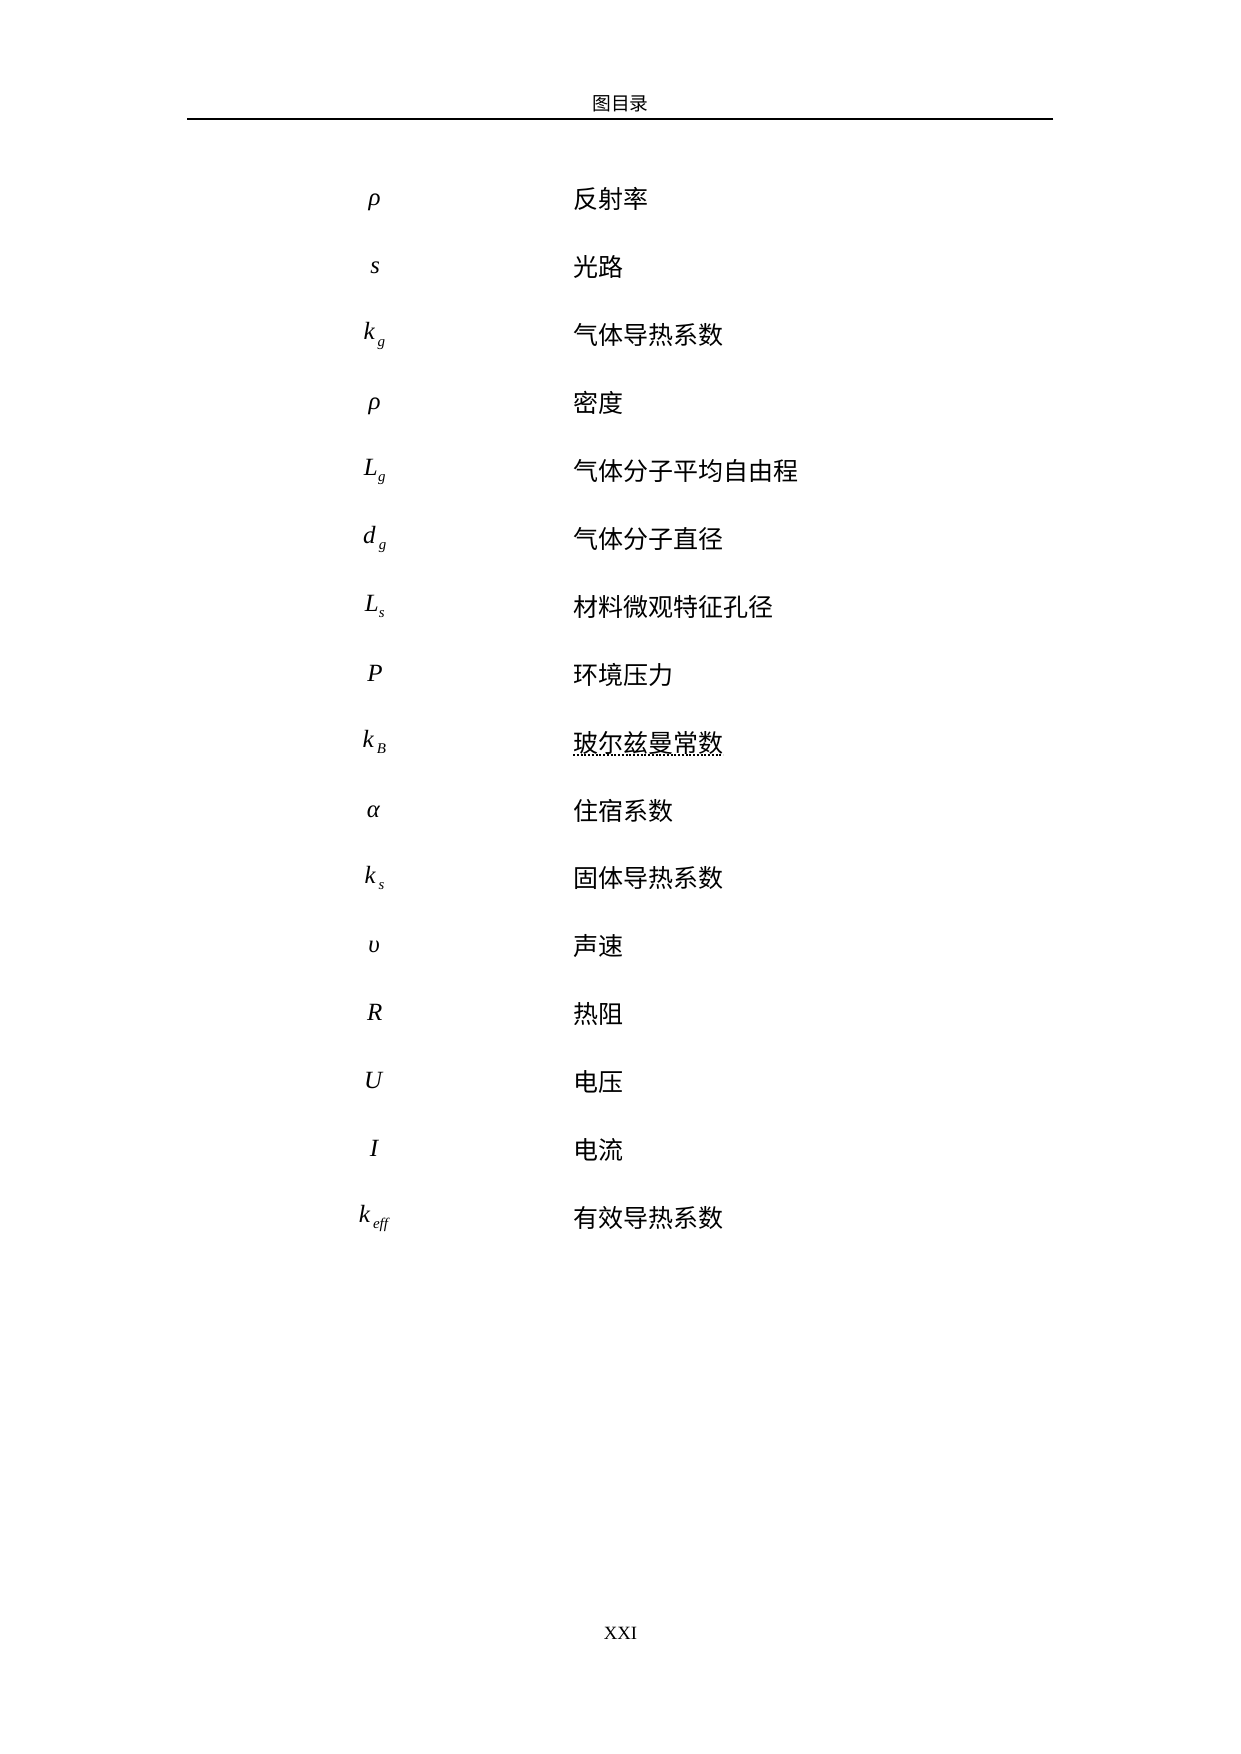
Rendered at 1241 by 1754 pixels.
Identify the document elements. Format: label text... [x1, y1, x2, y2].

table_cell 环境压力 [512, 639, 1043, 707]
table_cell 密度 [512, 368, 1043, 436]
table_cell [187, 979, 512, 1047]
table_cell 固体导热系数 [512, 843, 1043, 911]
table_cell 气体分子直径 [512, 504, 1043, 571]
table_cell [187, 232, 512, 300]
table_cell 气体导热系数 [512, 300, 1043, 368]
table_cell [187, 300, 512, 368]
table_cell [187, 1047, 512, 1115]
table_cell [187, 504, 512, 571]
table_cell [187, 843, 512, 911]
table_cell [187, 639, 512, 707]
table_cell [187, 436, 512, 503]
table_cell 电流 [512, 1115, 1043, 1183]
table_cell [187, 775, 512, 843]
table_cell 有效导热系数 [512, 1183, 1043, 1251]
table_cell 声速 [512, 911, 1043, 979]
table_cell 热阻 [512, 979, 1043, 1047]
table_cell [187, 368, 512, 436]
table_cell [187, 164, 512, 232]
table_cell 反射率 [512, 164, 1043, 232]
table_cell [187, 1115, 512, 1183]
table_cell 玻尔兹曼常数 [512, 707, 1043, 775]
table_cell 电压 [512, 1047, 1043, 1115]
table_cell 材料微观特征孔径 [512, 571, 1043, 639]
table_cell 光路 [512, 232, 1043, 300]
table_cell [187, 707, 512, 775]
table_cell [187, 571, 512, 639]
table_cell 气体分子平均自由程 [512, 436, 1043, 503]
table_cell 住宿系数 [512, 775, 1043, 843]
table_cell [187, 911, 512, 979]
table_cell [187, 1183, 512, 1251]
